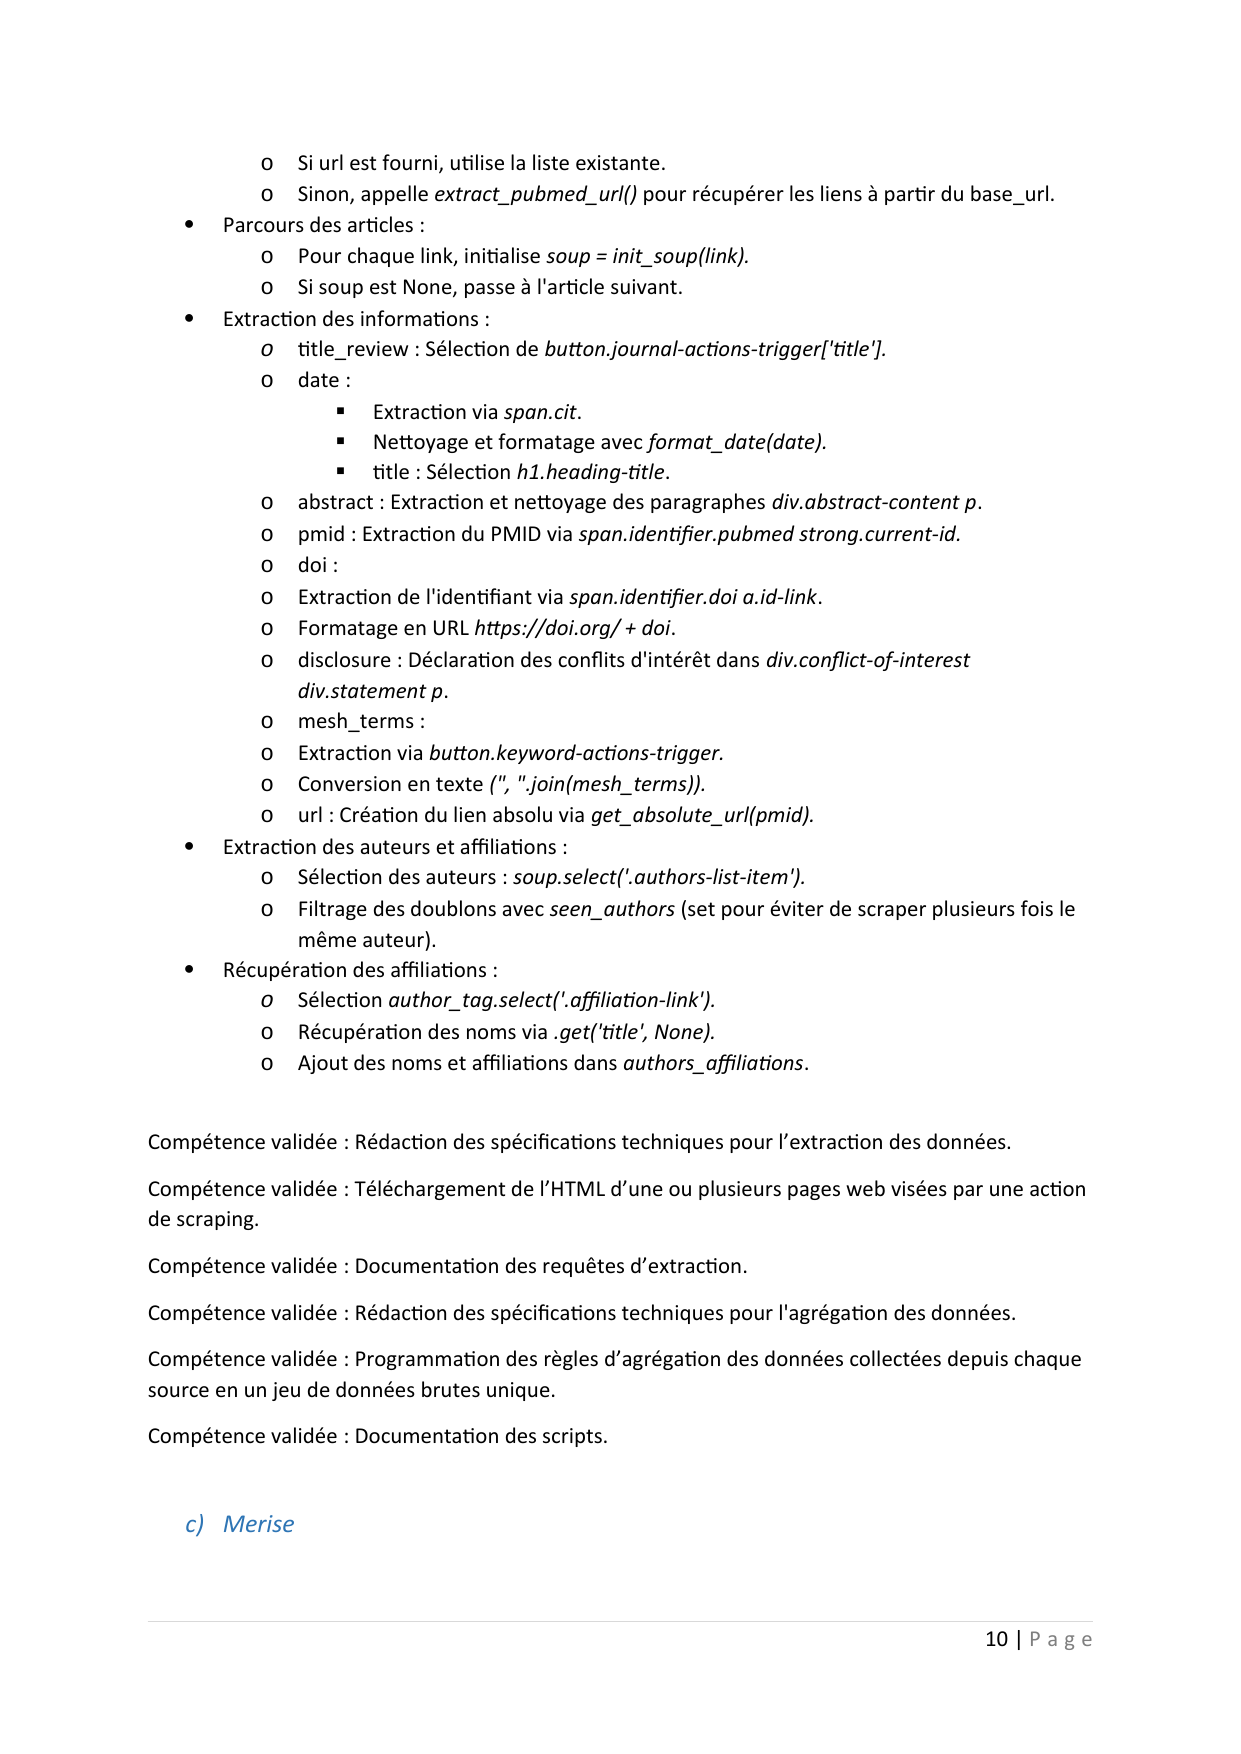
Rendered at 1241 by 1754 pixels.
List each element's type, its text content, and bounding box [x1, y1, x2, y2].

list url : Création du lien absolu via get_absolute_url(pmid). [260, 801, 1093, 830]
list Récupération des affiliations : [185, 955, 1093, 983]
list disclosure : Déclaration des conflits d'intérêt dans div.conflict-of-interest div.statement p. [260, 645, 1093, 704]
list Extraction des auteurs et affiliations : [185, 832, 1093, 860]
list Récupération des noms via .get('title', None). [260, 1017, 1093, 1046]
list Conversion en texte (", ".join(mesh_terms)). [260, 769, 1093, 798]
list Extraction via button.keyword-actions-trigger. [260, 738, 1093, 767]
list pmid : Extraction du PMID via span.identifier.pubmed strong.current-id. [260, 519, 1093, 548]
text Compétence validée : Programmation des règles d’agrégation des données collectées depuis chaque source en un jeu de données brutes unique. [148, 1344, 1093, 1403]
list Extraction de l'identifiant via span.identifier.doi a.id-link. [260, 582, 1093, 611]
list doi : [260, 550, 1093, 579]
list Extraction des informations : [185, 304, 1093, 332]
list Nettoyage et formatage avec format_date(date). [335, 427, 1093, 455]
list Sélection des auteurs : soup.select('.authors-list-item'). [260, 862, 1093, 891]
subtitle Merise [185, 1507, 1093, 1539]
list mesh_terms : [260, 706, 1093, 735]
list title_review : Sélection de button.journal-actions-trigger['title']. [260, 334, 1093, 363]
text Compétence validée : Rédaction des spécifications techniques pour l'agrégation des données. [148, 1298, 1093, 1326]
list Pour chaque link, initialise soup = init_soup(link). [260, 241, 1093, 270]
list abstract : Extraction et nettoyage des paragraphes div.abstract-content p. [260, 487, 1093, 517]
text Compétence validée : Téléchargement de l’HTML d’une ou plusieurs pages web visées par une action de scraping. [148, 1174, 1093, 1232]
list date : [260, 365, 1093, 394]
list Si url est fourni, utilise la liste existante. [260, 148, 1093, 177]
list Extraction via span.cit. [335, 397, 1093, 425]
text Compétence validée : Documentation des scripts. [148, 1422, 1093, 1449]
list title : Sélection h1.heading-title. [335, 457, 1093, 485]
text Compétence validée : Documentation des requêtes d’extraction. [148, 1251, 1093, 1279]
text Compétence validée : Rédaction des spécifications techniques pour l’extraction des données. [148, 1127, 1093, 1155]
list Filtrage des doublons avec seen_authors (set pour éviter de scraper plusieurs fois le même auteur). [260, 894, 1093, 953]
list Sinon, appelle extract_pubmed_url() pour récupérer les liens à partir du base_url. [260, 179, 1093, 208]
list Formatage en URL https://doi.org/ + doi. [260, 613, 1093, 642]
list Ajout des noms et affiliations dans authors_affiliations. [260, 1048, 1093, 1078]
list Si soup est None, passe à l'article suivant. [260, 272, 1093, 301]
list Sélection author_tag.select('.affiliation-link'). [260, 986, 1093, 1015]
list Parcours des articles : [185, 211, 1093, 238]
